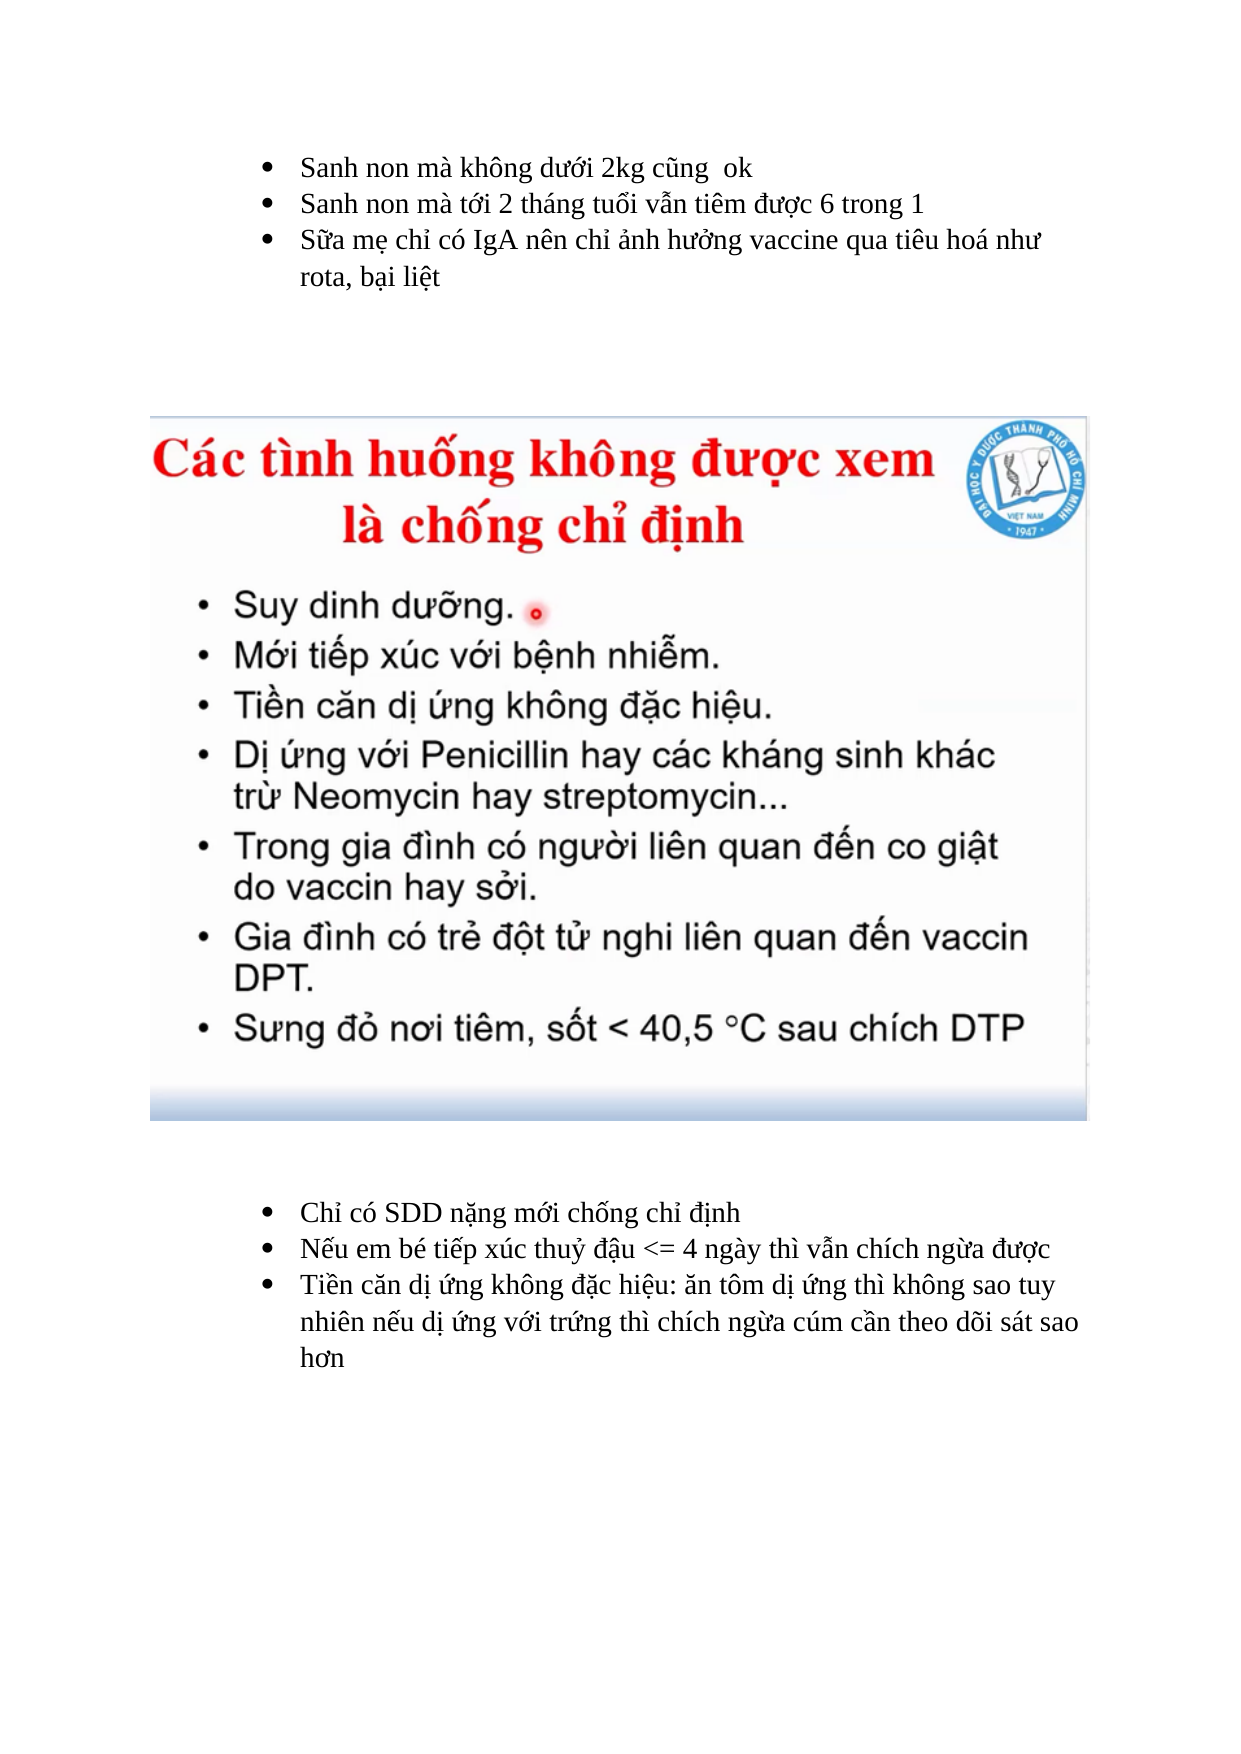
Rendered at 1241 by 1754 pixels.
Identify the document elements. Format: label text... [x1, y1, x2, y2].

list Tiền căn dị ứng không đặc hiệu: ăn tôm dị ứng thì không sao tuy nhiên nếu dị ứng với trứng thì chích ngừa cúm cần theo dõi sát sao hơn [262, 1267, 1090, 1373]
list Nếu em bé tiếp xúc thuỷ đậu <= 4 ngày thì vẫn chích ngừa được [262, 1231, 1090, 1265]
picture [150, 416, 1091, 1121]
list Sữa mẹ chỉ có IgA nên chỉ ảnh hưởng vaccine qua tiêu hoá như rota, bại liệt [262, 222, 1090, 292]
list Sanh non mà tới 2 tháng tuổi vẫn tiêm được 6 trong 1 [262, 186, 1090, 220]
list Sanh non mà không dưới 2kg cũng ok [262, 150, 1090, 184]
list Chỉ có SDD nặng mới chống chỉ định [262, 1195, 1090, 1228]
